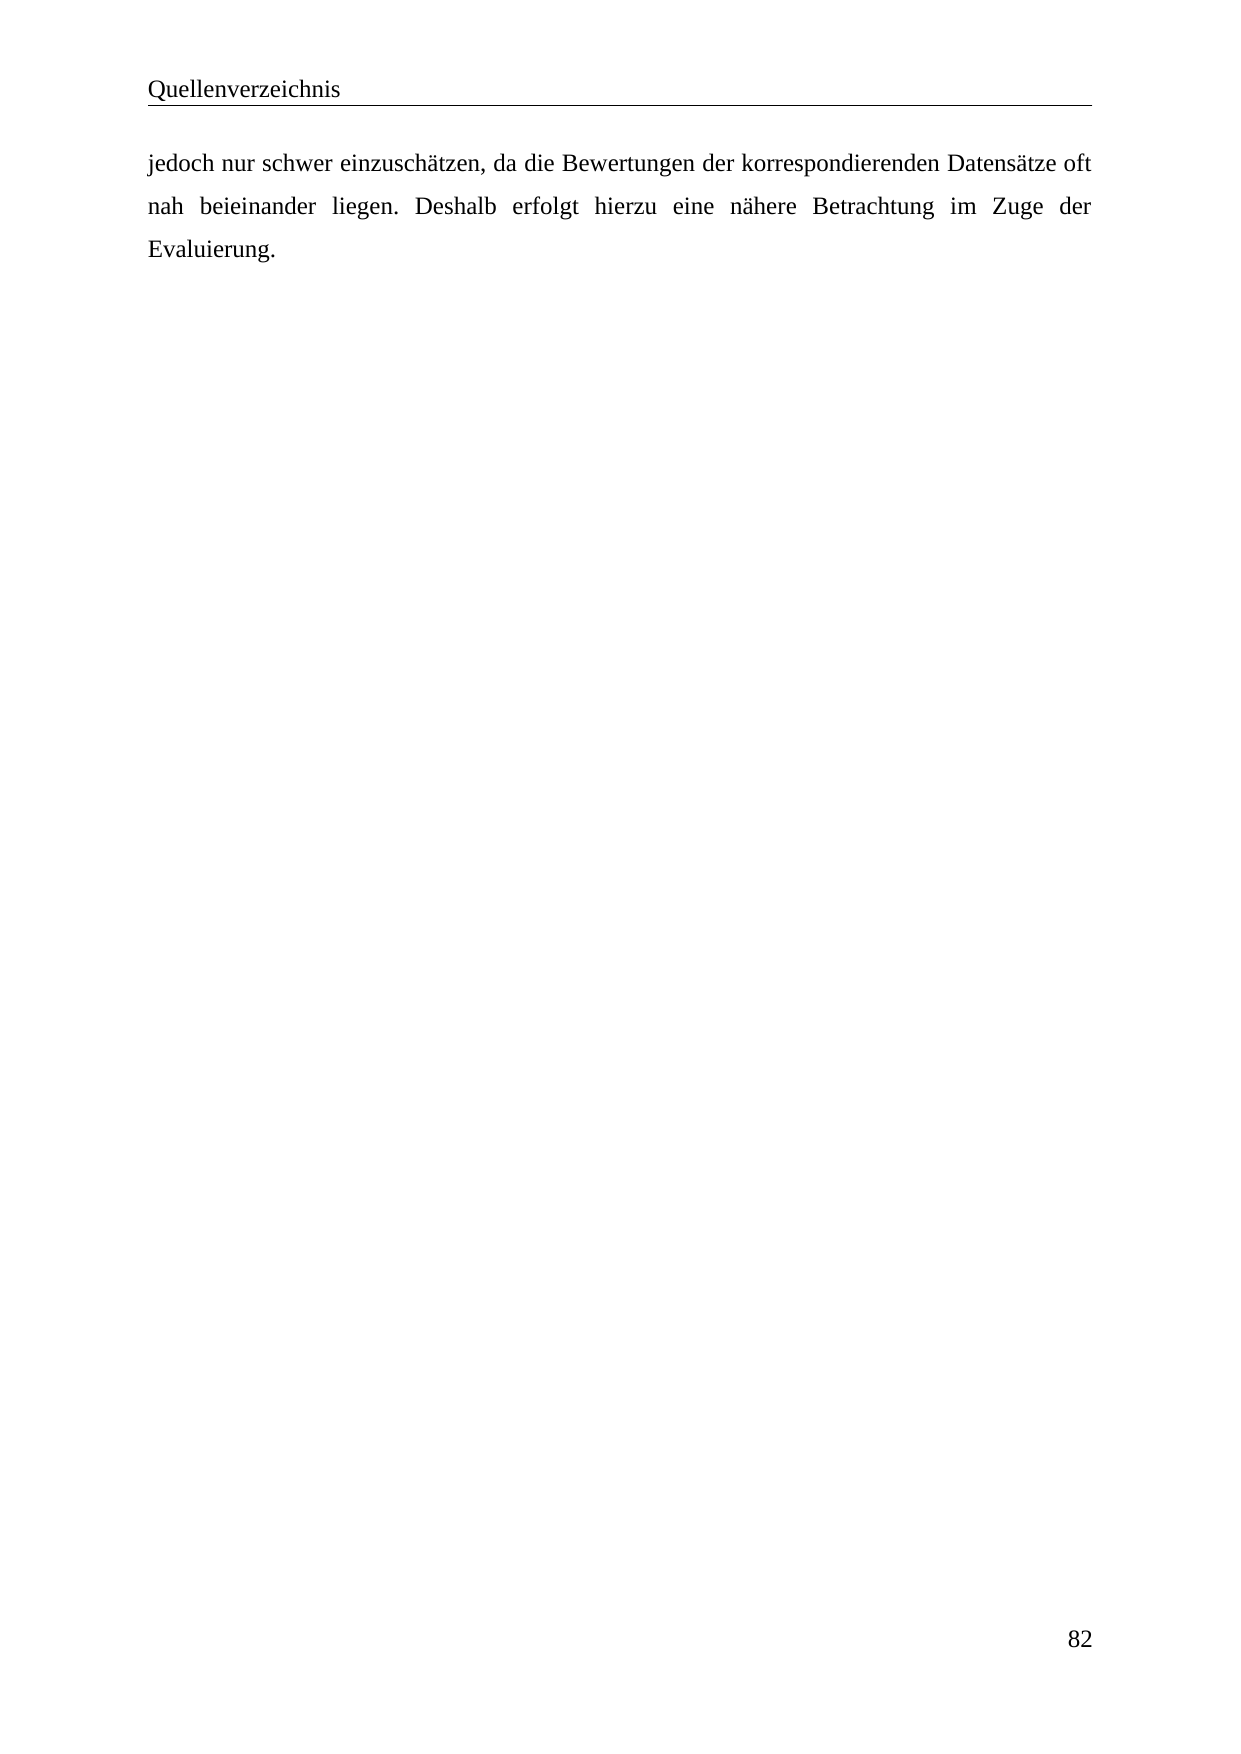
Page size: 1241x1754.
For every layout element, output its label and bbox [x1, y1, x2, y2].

text [148, 148, 1092, 263]
